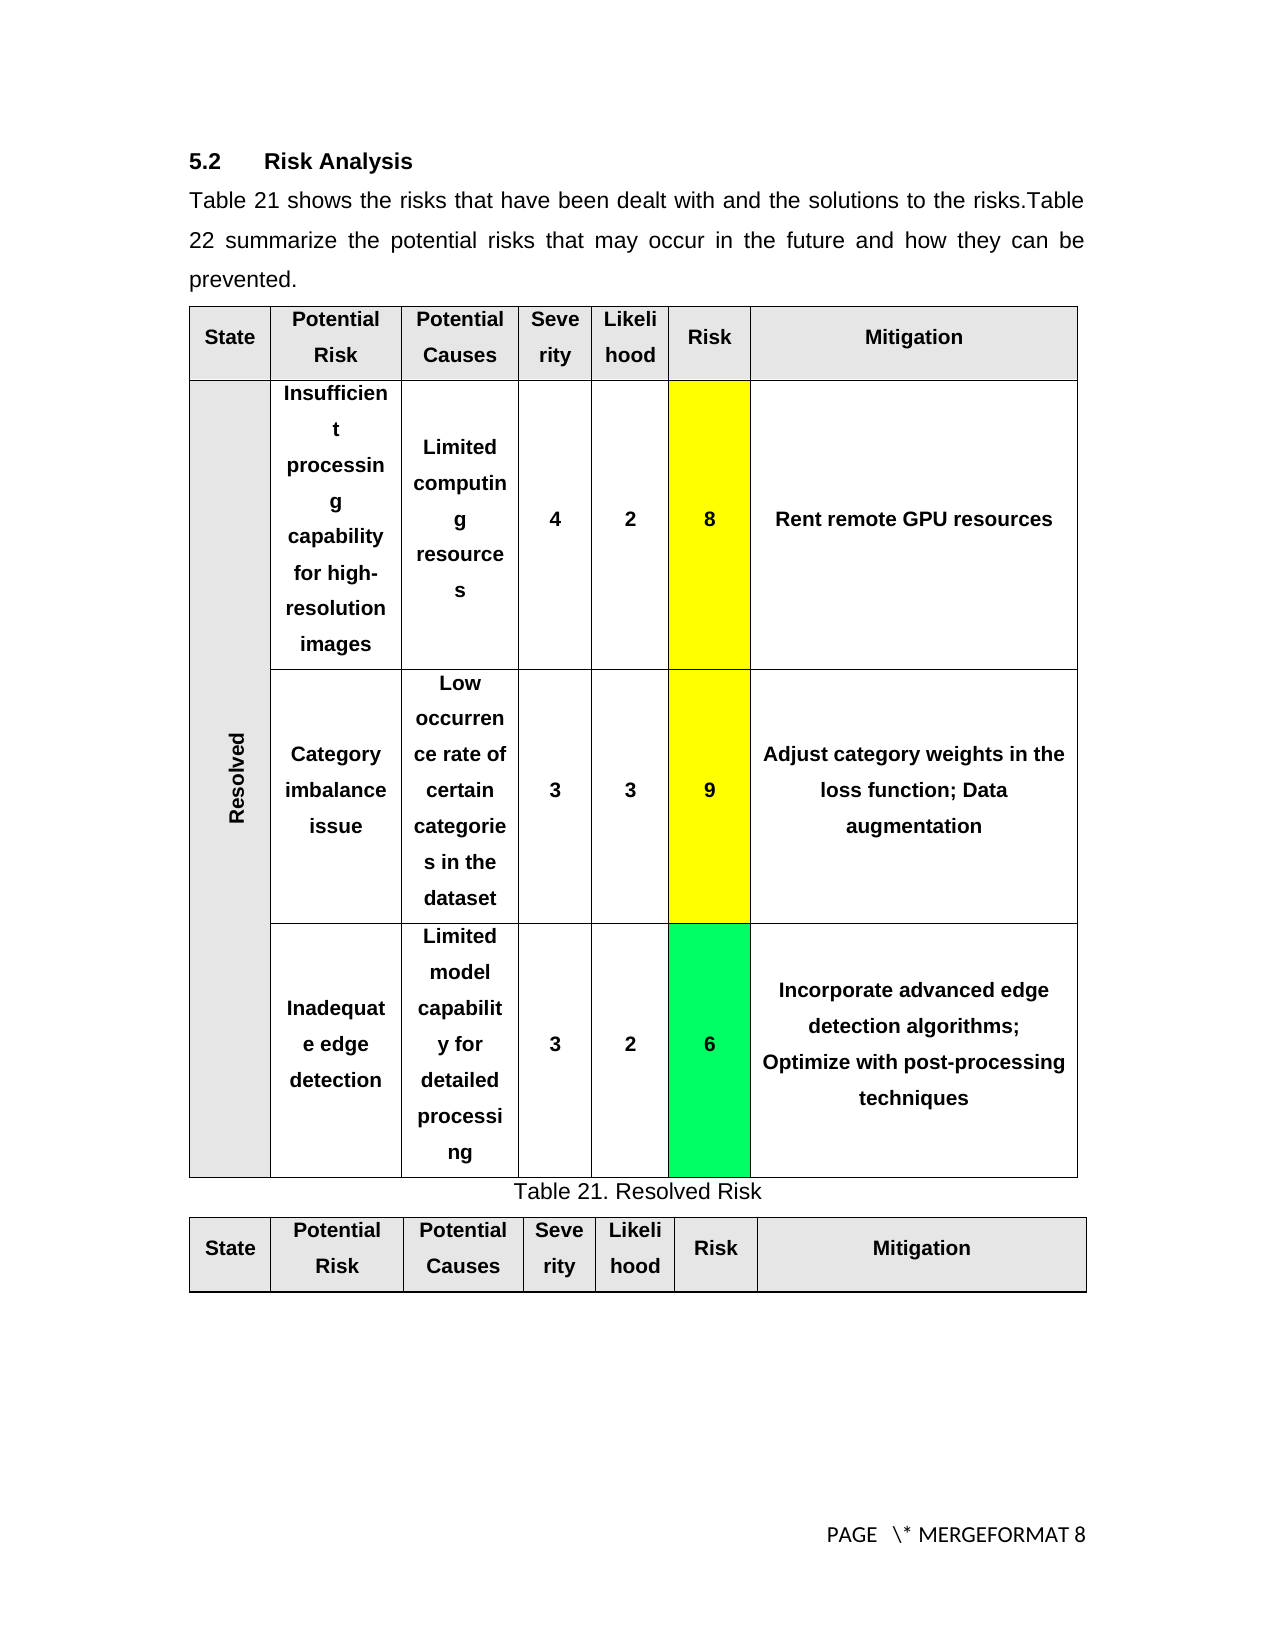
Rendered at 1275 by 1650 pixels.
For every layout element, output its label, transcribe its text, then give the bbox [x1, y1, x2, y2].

table_cell Inadequate edge detection [271, 924, 401, 1177]
table_header Likelihood [596, 1218, 674, 1291]
table_cell Limited model capability for detailed processing [402, 924, 518, 1177]
table_cell Rent remote GPU resources [751, 381, 1077, 669]
table_header Likelihood [592, 307, 668, 379]
table_header Risk [675, 1218, 757, 1291]
table_cell Insufficient processing capability for high-resolution images [271, 381, 401, 669]
subtitle Risk Analysis [189, 148, 1086, 174]
table_header Potential Causes [402, 307, 518, 379]
table_header State [190, 1218, 270, 1291]
table_cell 8 [669, 381, 750, 669]
table_header Mitigation [751, 307, 1077, 379]
table_cell 6 [669, 924, 750, 1177]
table_header Mitigation [758, 1218, 1086, 1291]
table_header Potential Risk [271, 1218, 403, 1291]
table_cell 2 [592, 381, 668, 669]
table_cell Incorporate advanced edge detection algorithms; Optimize with post-processing techniques [751, 924, 1077, 1177]
table_cell Resolved [190, 381, 270, 1177]
table_cell 4 [519, 381, 591, 669]
table_header Potential Risk [271, 307, 401, 379]
table_cell 9 [669, 670, 750, 923]
table_header Potential Causes [404, 1218, 523, 1291]
table_cell 3 [592, 670, 668, 923]
table_cell 3 [519, 924, 591, 1177]
table_header Risk [669, 307, 750, 379]
table_cell 2 [592, 924, 668, 1177]
table_cell 3 [519, 670, 591, 923]
table_header State [190, 307, 270, 379]
text Table 21. Resolved Risk [189, 1178, 1086, 1204]
text Table 21 shows the risks that have been dealt with and the solutions to the risks.Table 22 summarize the potential risks that may occur in the future and how they can be prevented. [189, 187, 1086, 292]
table_cell Category imbalance issue [271, 670, 401, 923]
table_cell Adjust category weights in the loss function; Data augmentation [751, 670, 1077, 923]
table_header Severity [524, 1218, 595, 1291]
table_cell Low occurrence rate of certain categories in the dataset [402, 670, 518, 923]
table_cell Limited computing resources [402, 381, 518, 669]
table_header Severity [519, 307, 591, 379]
